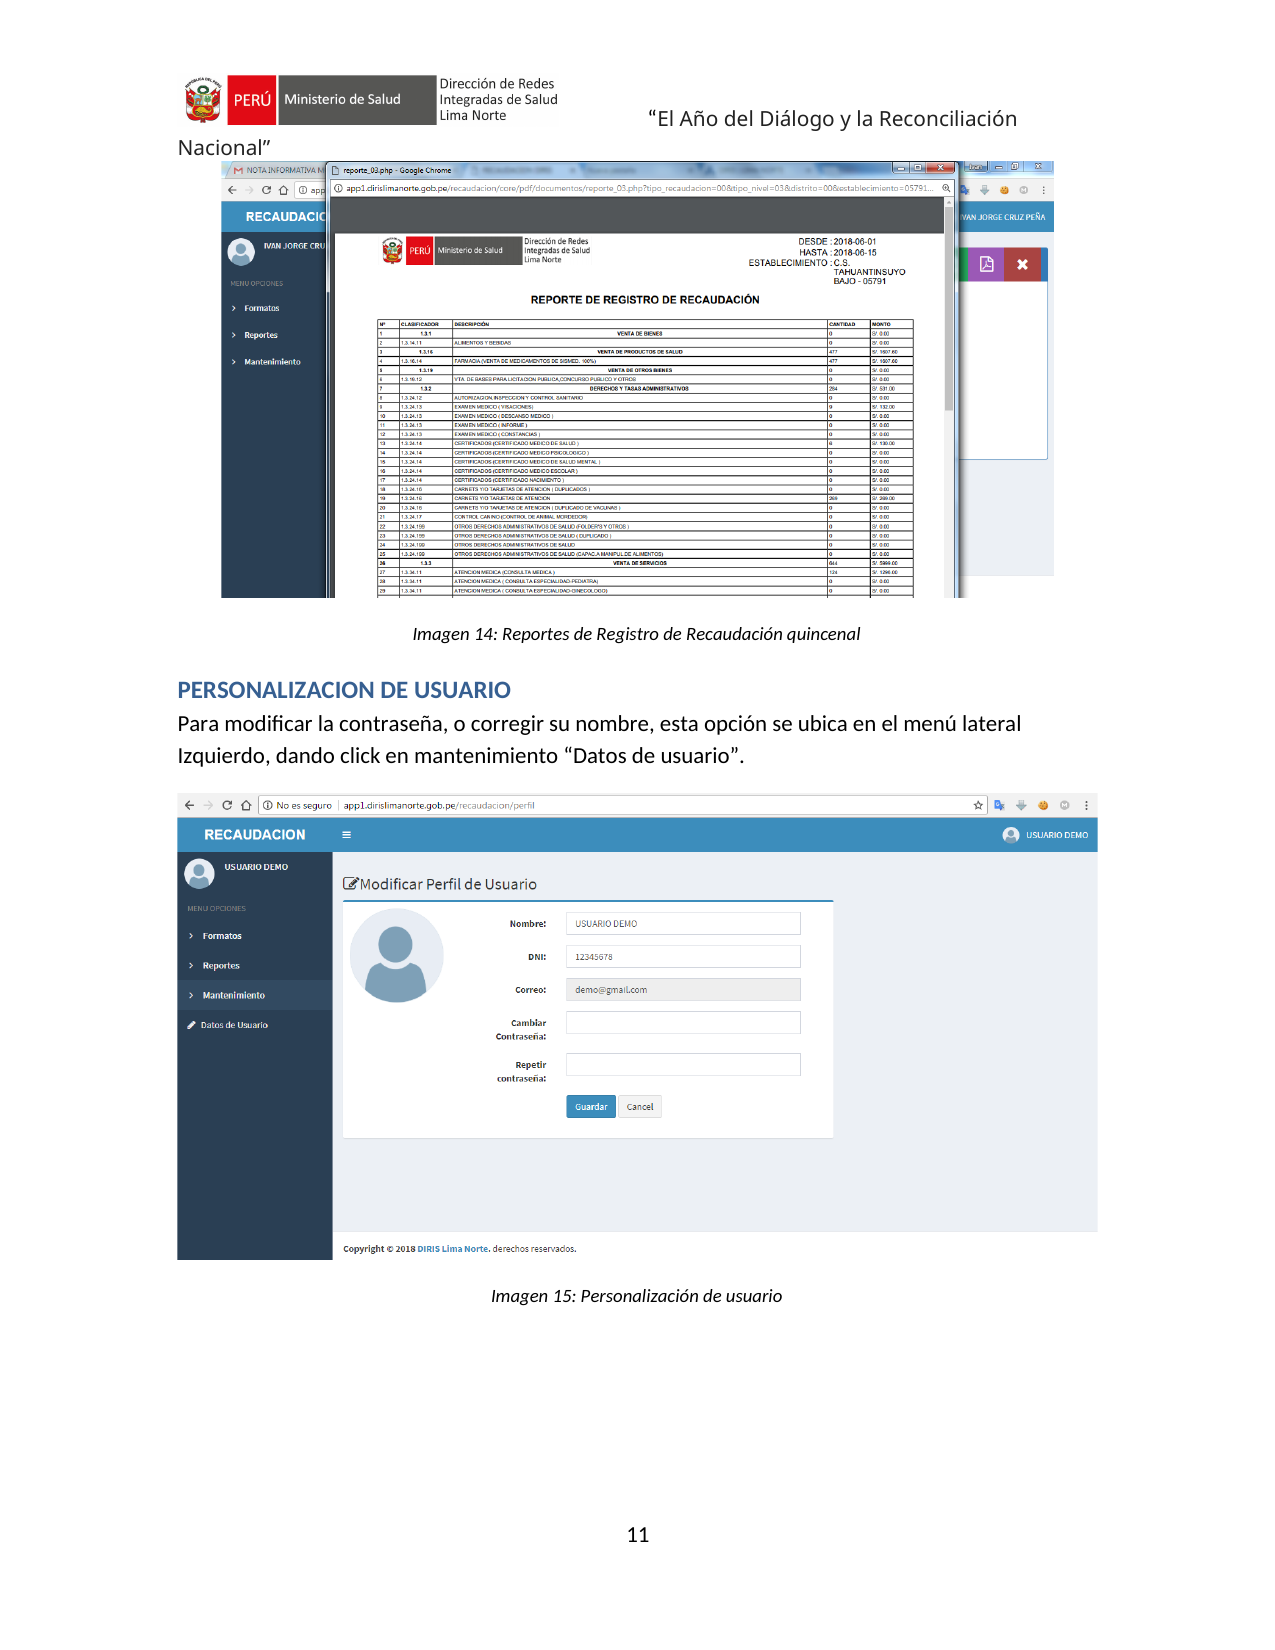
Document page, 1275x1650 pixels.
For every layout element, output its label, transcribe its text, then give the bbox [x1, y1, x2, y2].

picture [177, 793, 1098, 1260]
subtitle PERSONALIZACION DE USUARIO [177, 674, 1098, 704]
text Imagen 14: Reportes de Registro de Recaudación quincenal [177, 622, 1098, 645]
text Para modificar la contraseña, o corregir su nombre, esta opción se ubica en el menú lateral Izquierdo, dando click en mantenimiento “Datos de usuario”. [177, 709, 1098, 769]
picture [221, 161, 1054, 598]
picture [177, 73, 560, 127]
text Imagen 15: Personalización de usuario [177, 1284, 1098, 1307]
